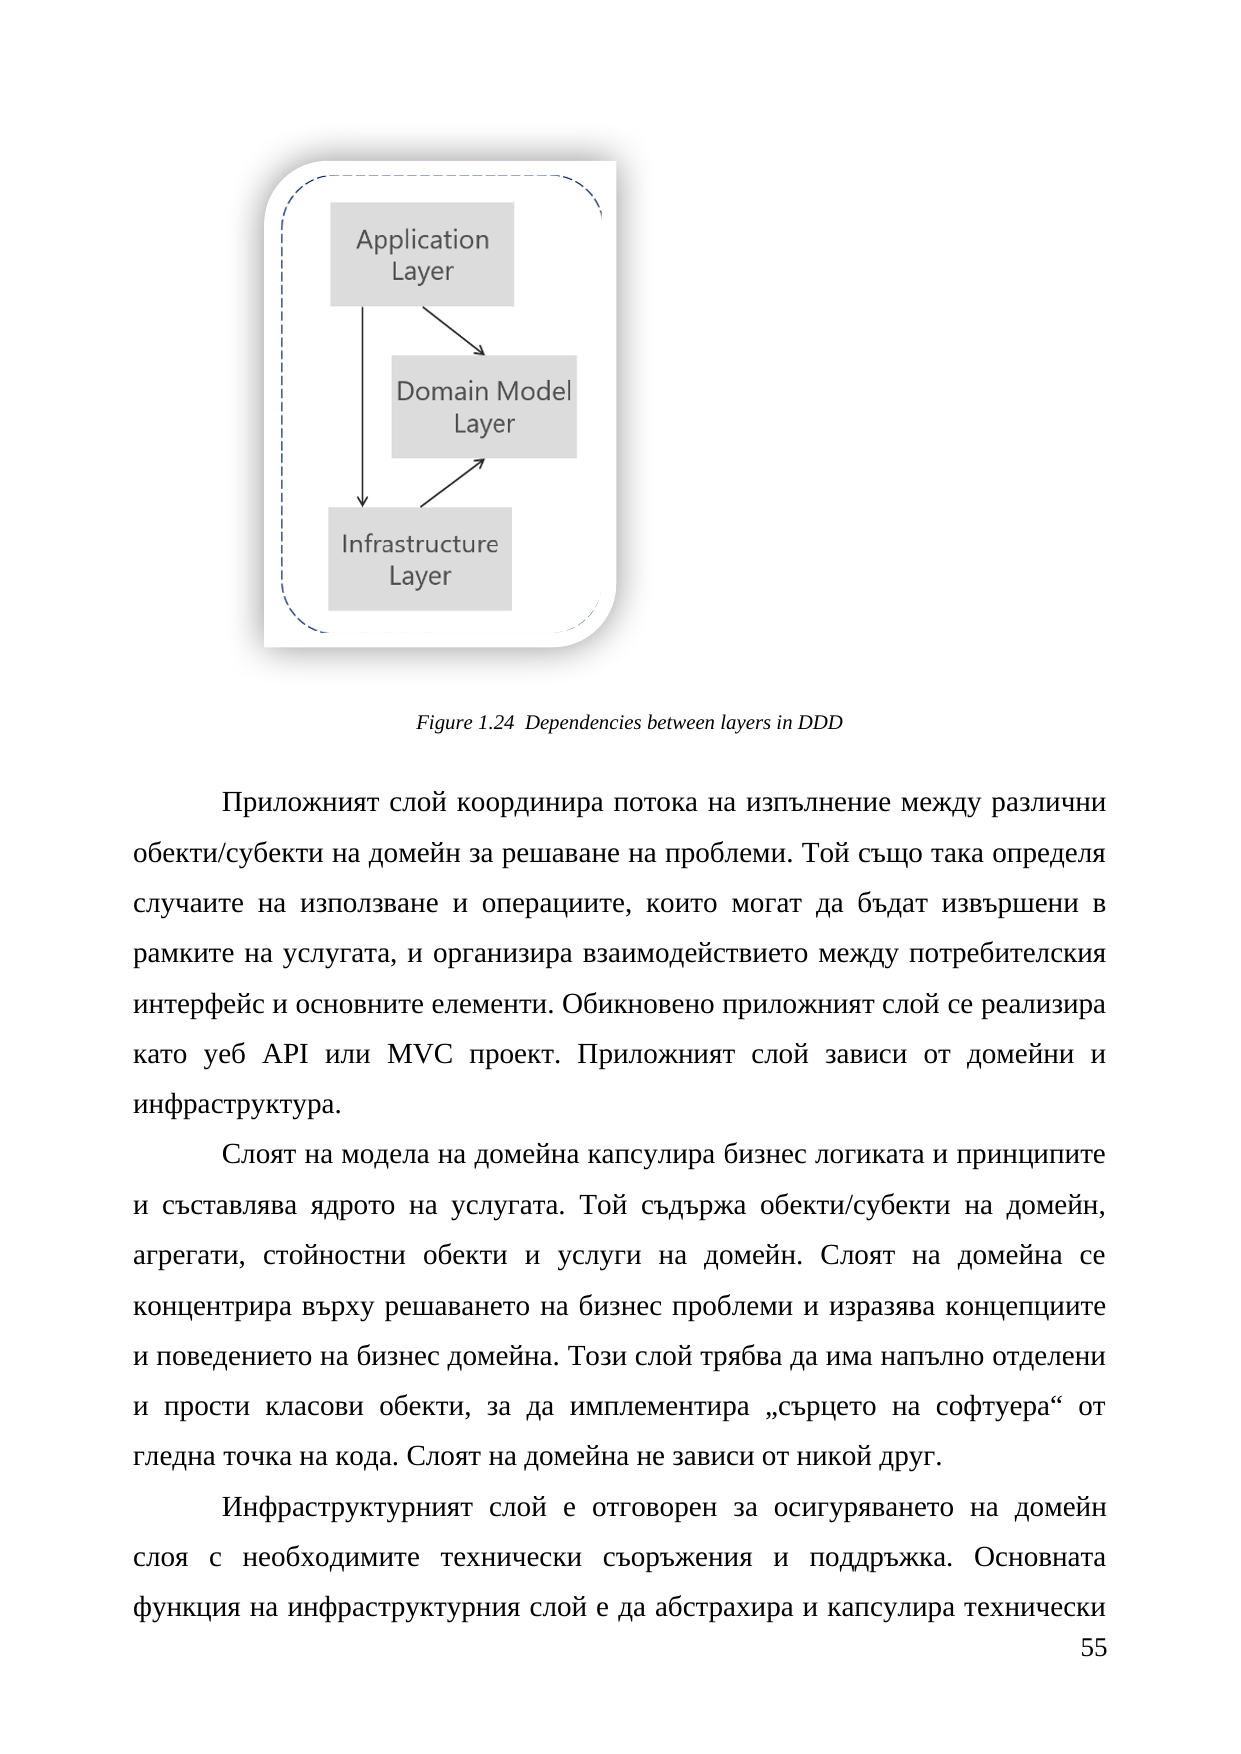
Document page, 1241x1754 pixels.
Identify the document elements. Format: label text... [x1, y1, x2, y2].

text Слоят на модела на домейна капсулира бизнес логиката и принципите и съставлява ядрото на услугата. Той съдържа обекти/субекти на домейн, агрегати, стойностни обекти и услуги на домейн. Слоят на домейна се концентрира върху решаването на бизнес проблеми и изразява концепциите и поведението на бизнес домейна. Този слой трябва да има напълно отделени и прости класови обекти, за да имплементира „сърцето на софтуера“ от гледна точка на кода. Слоят на домейна не зависи от никой друг. [133, 1137, 1107, 1472]
text Приложният слой координира потока на изпълнение между различни обекти/субекти на домейн за решаване на проблеми. Той също така определя случаите на използване и операциите, които могат да бъдат извършени в рамките на услугата, и организира взаимодействието между потребителския интерфейс и основните елементи. Обикновено приложният слой се реализира като уеб API или MVC проект. Приложният слой зависи от домейни и инфраструктура. [133, 784, 1107, 1120]
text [133, 1489, 1107, 1623]
text Figure 1.24 Dependencies between layers in DDD [133, 710, 1107, 734]
picture [279, 176, 601, 632]
